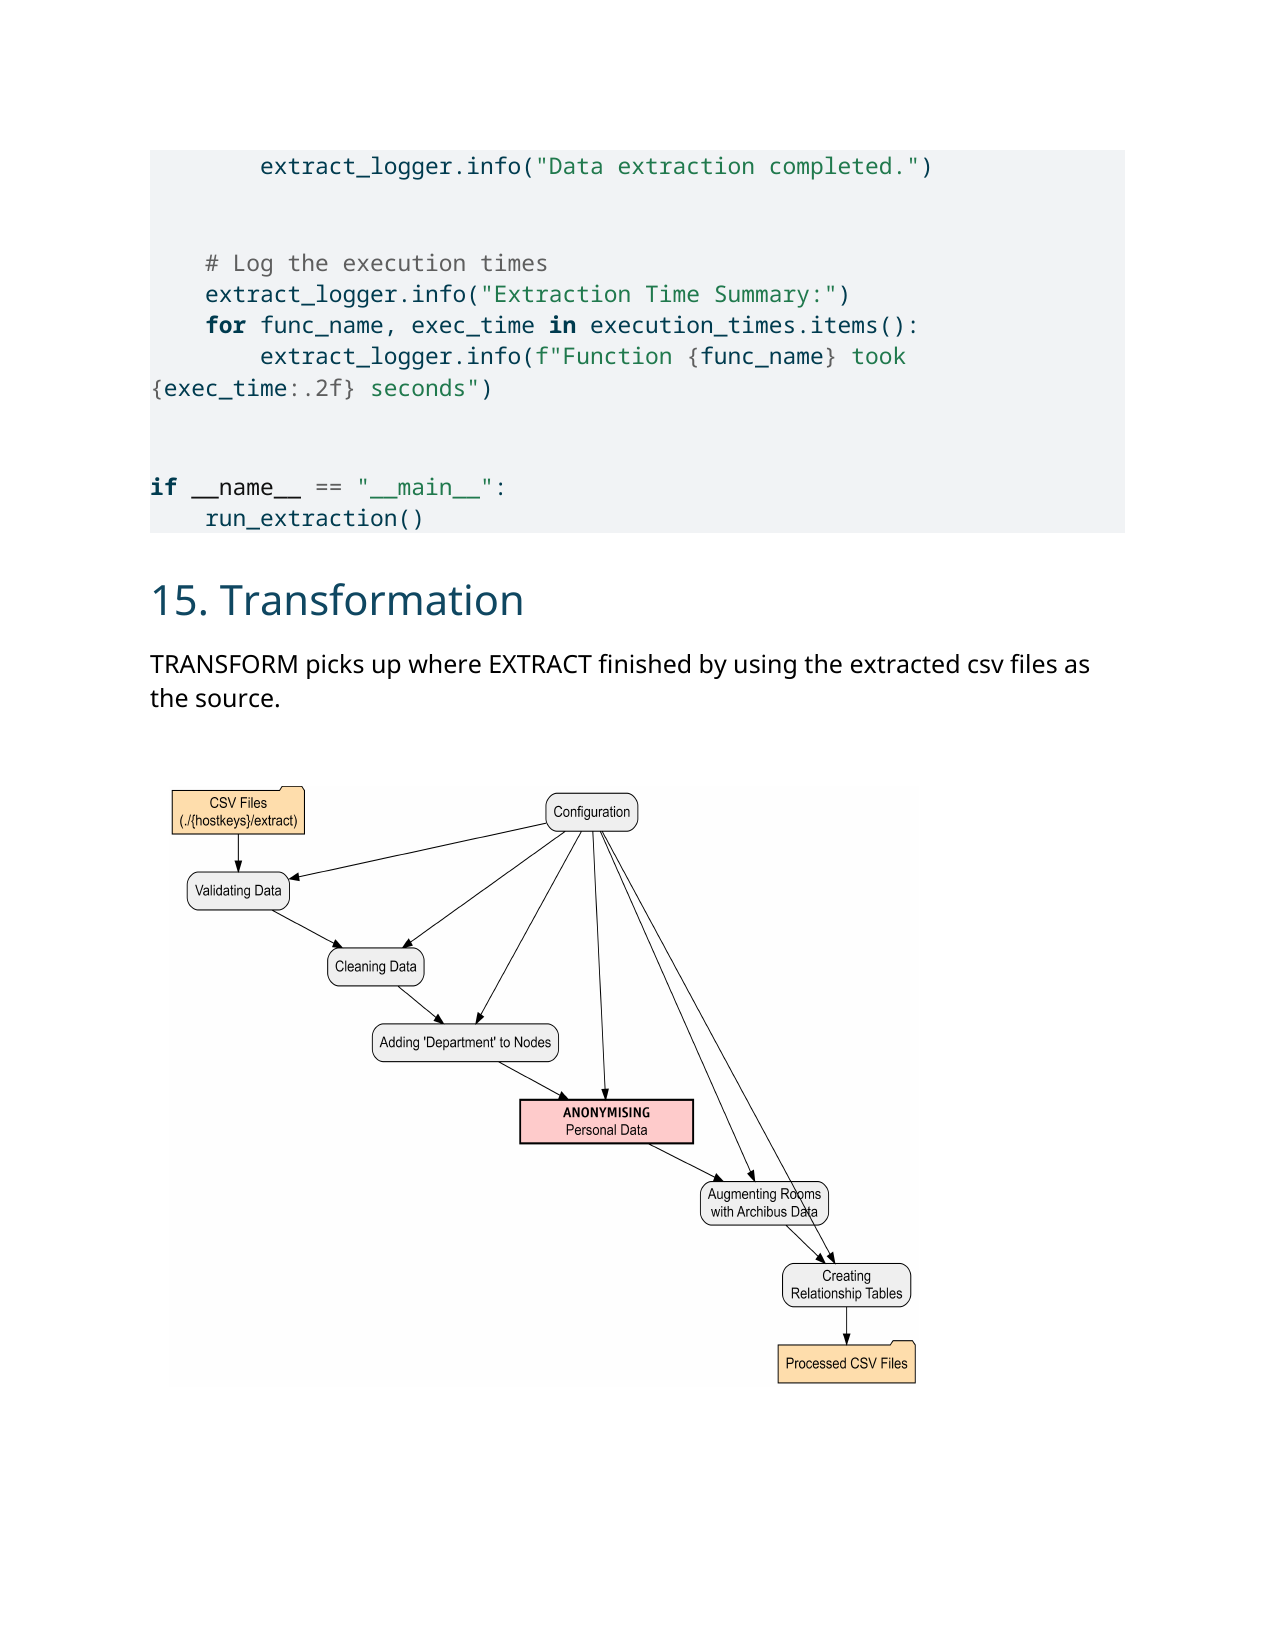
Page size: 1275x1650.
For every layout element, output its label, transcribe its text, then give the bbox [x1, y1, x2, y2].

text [150, 150, 1125, 533]
picture [168, 786, 919, 1387]
subtitle 15. Transformation [150, 571, 1125, 628]
text TRANSFORM picks up where EXTRACT finished by using the extracted csv files as the source. [150, 646, 1125, 714]
